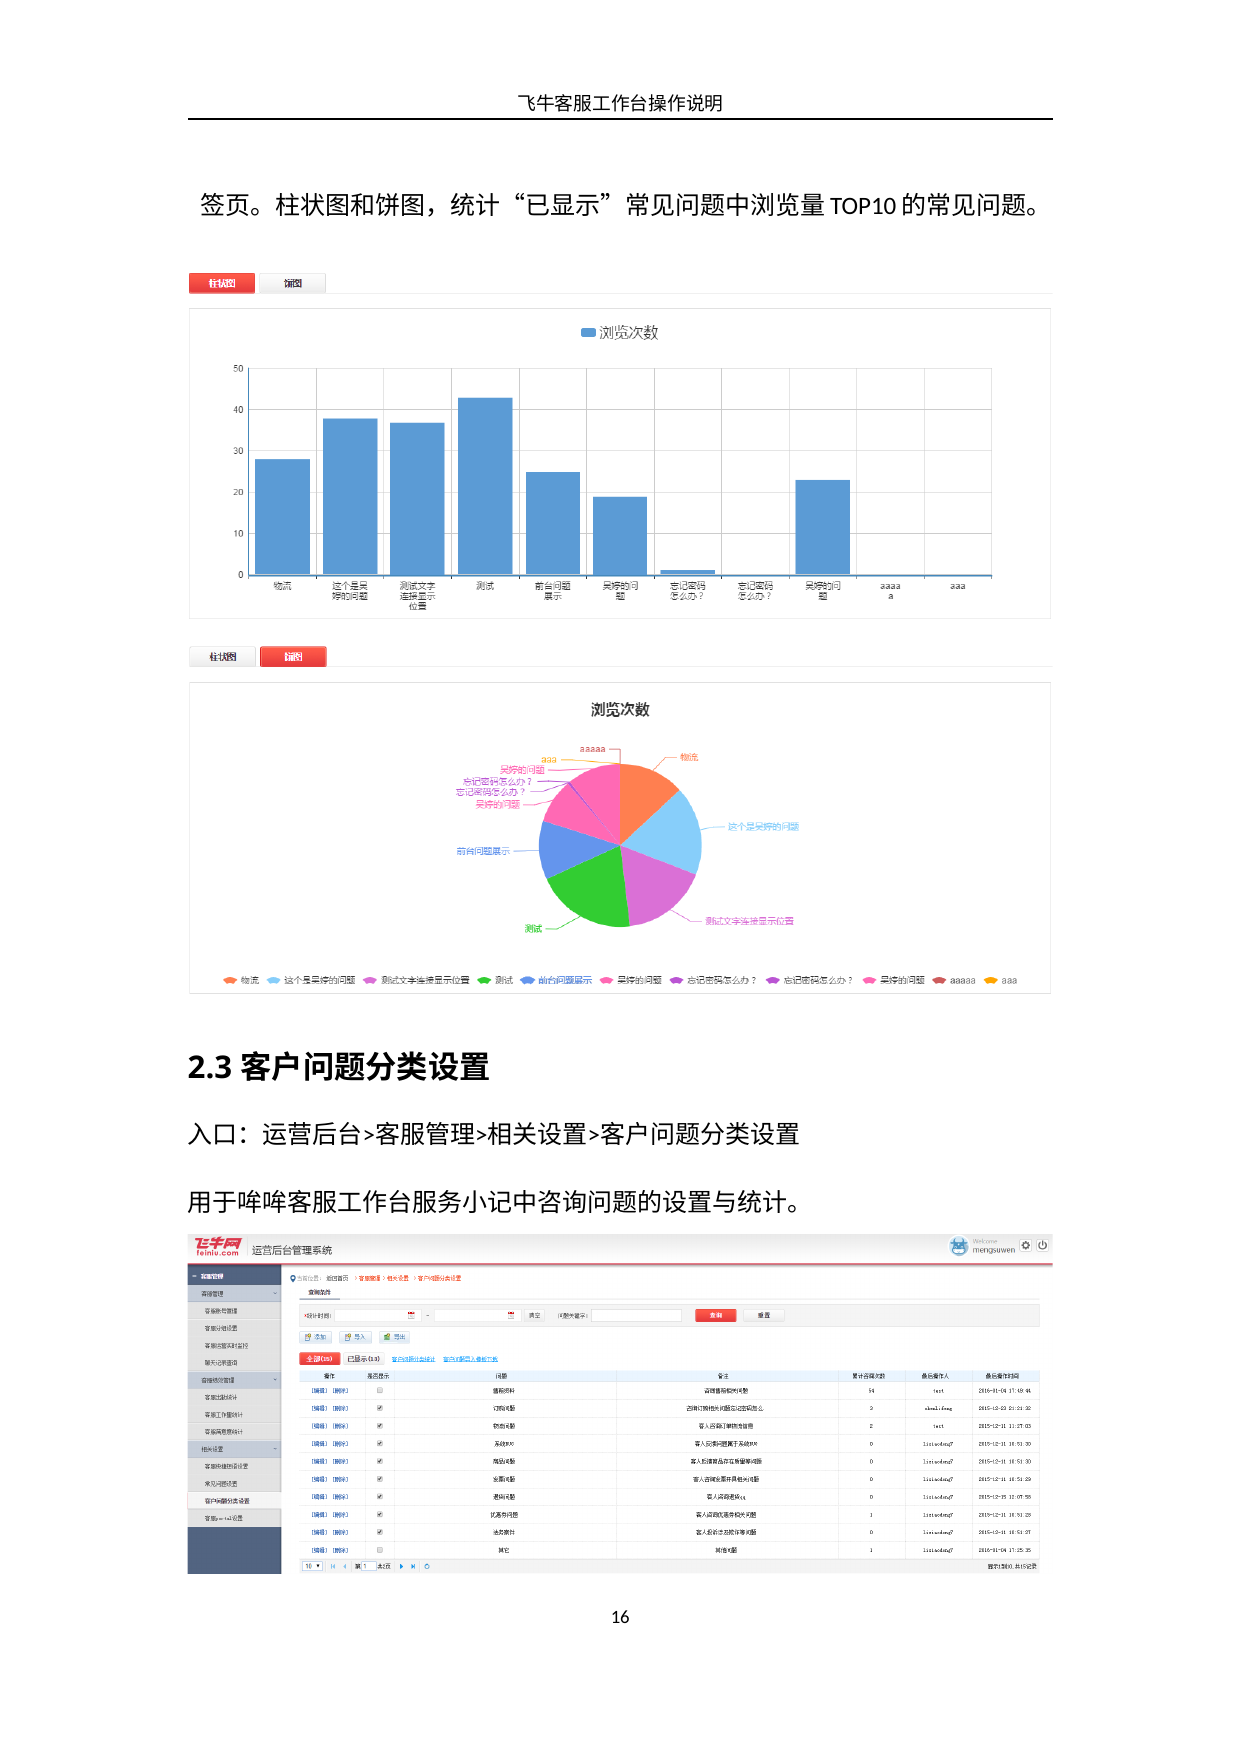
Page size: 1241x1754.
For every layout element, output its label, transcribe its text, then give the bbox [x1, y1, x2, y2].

picture [187, 644, 1053, 995]
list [200, 169, 1053, 237]
picture [187, 271, 1053, 621]
picture [187, 1234, 1053, 1574]
text 用于哞哞客服工作台服务小记中咨询问题的设置与统计。 [187, 1167, 1053, 1234]
subtitle 2.3 客户问题分类设置 [187, 1031, 1053, 1099]
text 入口：运营后台>客服管理>相关设置>客户问题分类设置 [187, 1099, 1053, 1167]
